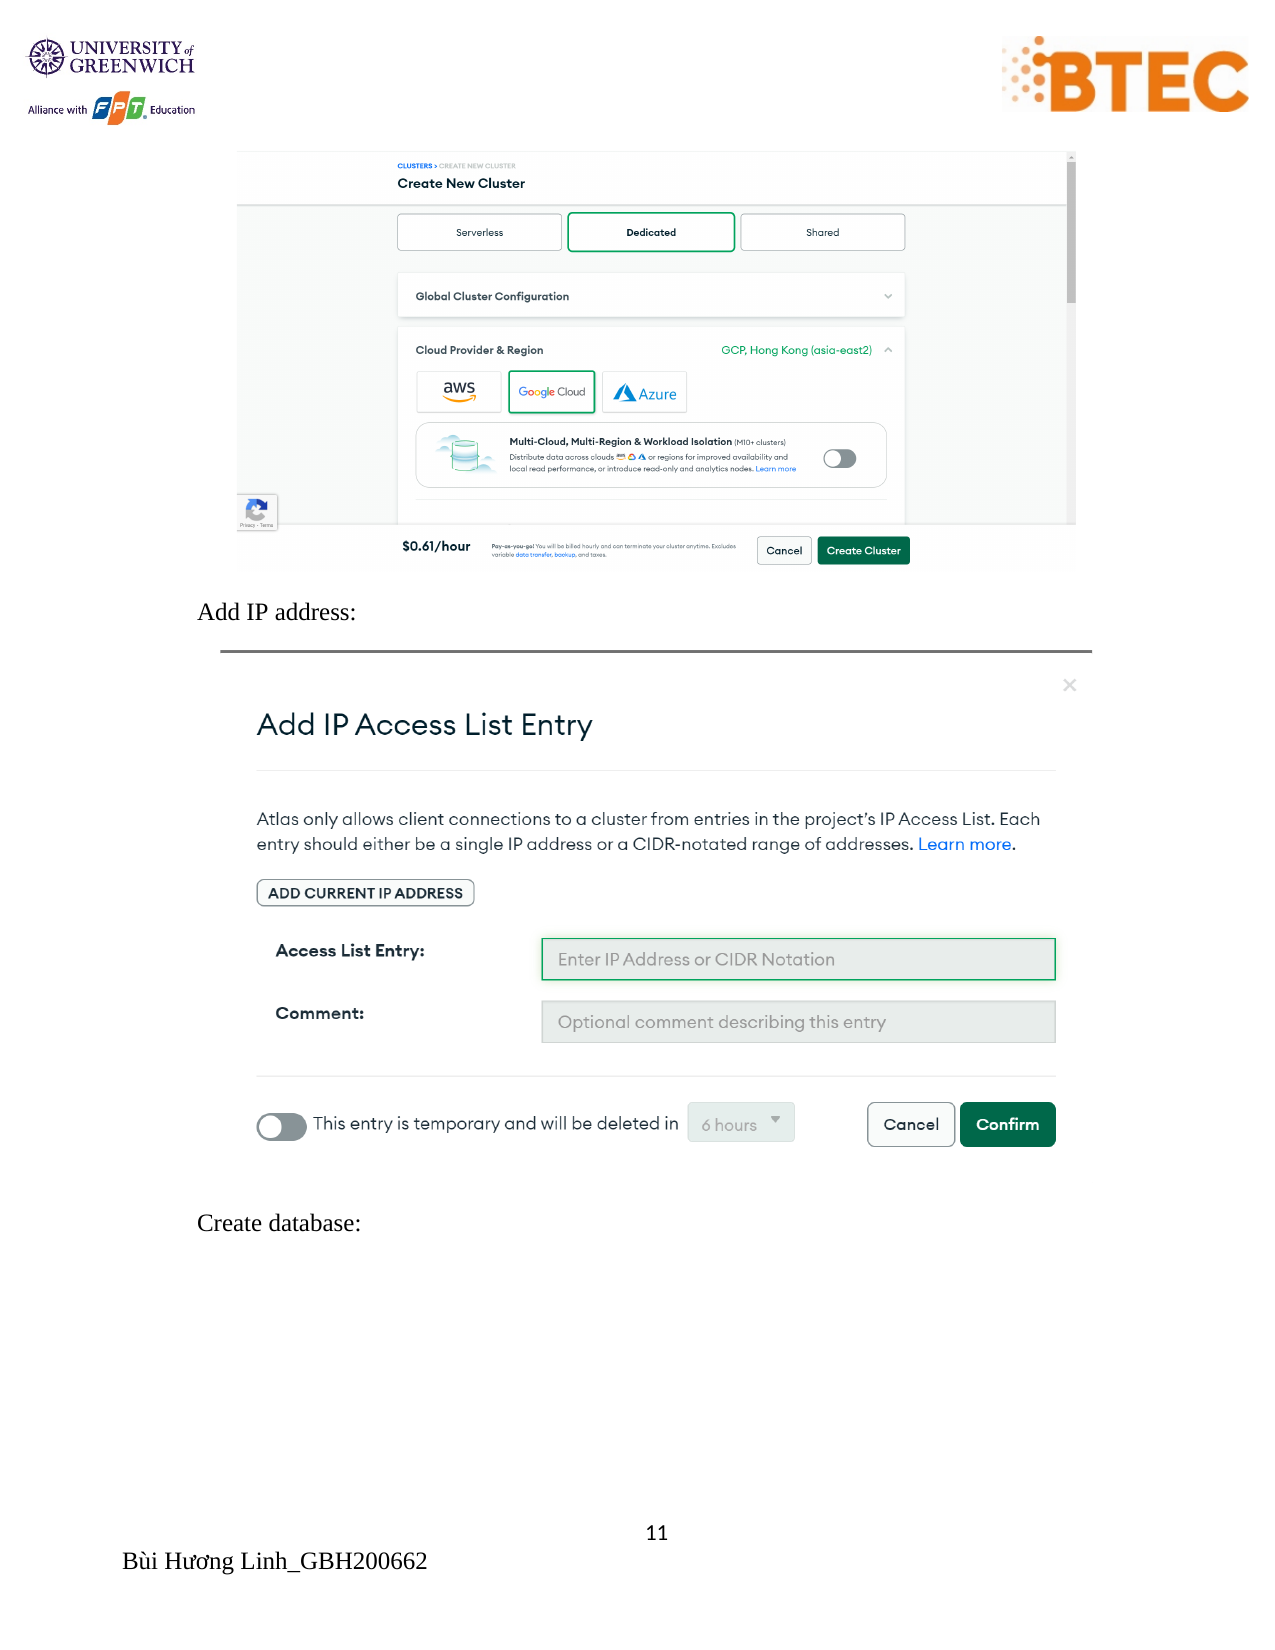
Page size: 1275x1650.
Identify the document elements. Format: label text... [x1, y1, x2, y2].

list Add IP address: [197, 597, 1191, 626]
picture [220, 650, 1093, 1183]
picture [1001, 36, 1249, 112]
picture [236, 150, 1076, 572]
picture [14, 25, 207, 136]
list Create database: [197, 1208, 1191, 1237]
